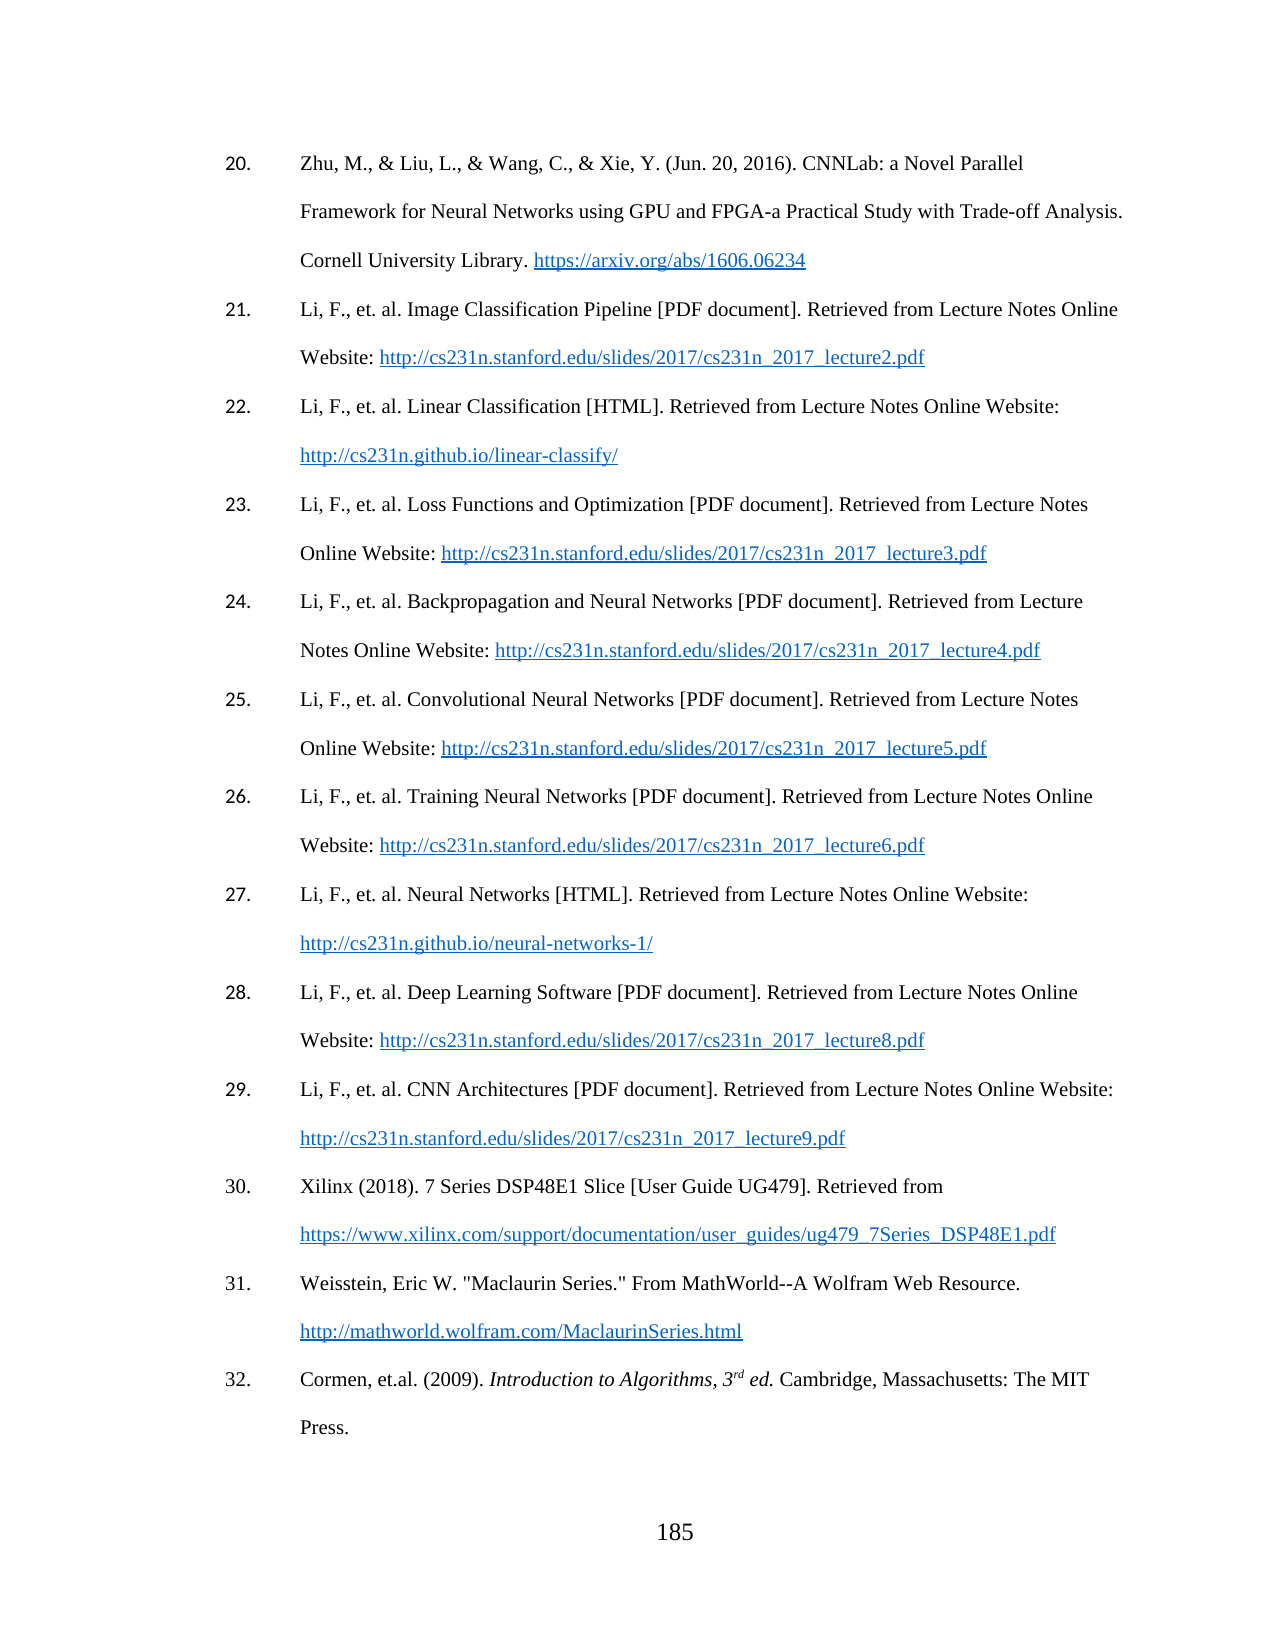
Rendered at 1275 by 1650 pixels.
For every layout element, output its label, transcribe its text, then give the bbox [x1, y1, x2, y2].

list Cormen, et.al. (2009). Introduction to Algorithms, 3rd ed. Cambridge, Massachusetts: The MIT Press. [225, 1367, 1125, 1439]
list Li, F., et. al. Image Classification Pipeline [PDF document]. Retrieved from Lecture Notes Online Website: http://cs231n.stanford.edu/slides/2017/cs231n_2017_lecture2.pdf [225, 296, 1125, 369]
list Li, F., et. al. Backpropagation and Neural Networks [PDF document]. Retrieved from Lecture Notes Online Website: http://cs231n.stanford.edu/slides/2017/cs231n_2017_lecture4.pdf [225, 588, 1125, 662]
list Li, F., et. al. Training Neural Networks [PDF document]. Retrieved from Lecture Notes Online Website: http://cs231n.stanford.edu/slides/2017/cs231n_2017_lecture6.pdf [225, 784, 1125, 857]
list Li, F., et. al. Neural Networks [HTML]. Retrieved from Lecture Notes Online Website: http://cs231n.github.io/neural-networks-1/ [225, 881, 1125, 955]
list Xilinx (2018). 7 Series DSP48E1 Slice [User Guide UG479]. Retrieved from https://www.xilinx.com/support/documentation/user_guides/ug479_7Series_DSP48E1.pdf [225, 1174, 1125, 1246]
list Li, F., et. al. Convolutional Neural Networks [PDF document]. Retrieved from Lecture Notes Online Website: http://cs231n.stanford.edu/slides/2017/cs231n_2017_lecture5.pdf [225, 686, 1125, 760]
list Weisstein, Eric W. "Maclaurin Series." From MathWorld--A Wolfram Web Resource. http://mathworld.wolfram.com/MaclaurinSeries.html [225, 1270, 1125, 1343]
list Li, F., et. al. Deep Learning Software [PDF document]. Retrieved from Lecture Notes Online Website: http://cs231n.stanford.edu/slides/2017/cs231n_2017_lecture8.pdf [225, 979, 1125, 1052]
list Li, F., et. al. Loss Functions and Optimization [PDF document]. Retrieved from Lecture Notes Online Website: http://cs231n.stanford.edu/slides/2017/cs231n_2017_lecture3.pdf [225, 491, 1125, 564]
list Zhu, M., & Liu, L., & Wang, C., & Xie, Y. (Jun. 20, 2016). CNNLab: a Novel Parallel Framework for Neural Networks using GPU and FPGA-a Practical Study with Trade-off Analysis. Cornell University Library. https://arxiv.org/abs/1606.06234 [225, 150, 1125, 272]
list Li, F., et. al. Linear Classification [HTML]. Retrieved from Lecture Notes Online Website: http://cs231n.github.io/linear-classify/ [225, 393, 1125, 467]
list Li, F., et. al. CNN Architectures [PDF document]. Retrieved from Lecture Notes Online Website: http://cs231n.stanford.edu/slides/2017/cs231n_2017_lecture9.pdf [225, 1077, 1125, 1150]
